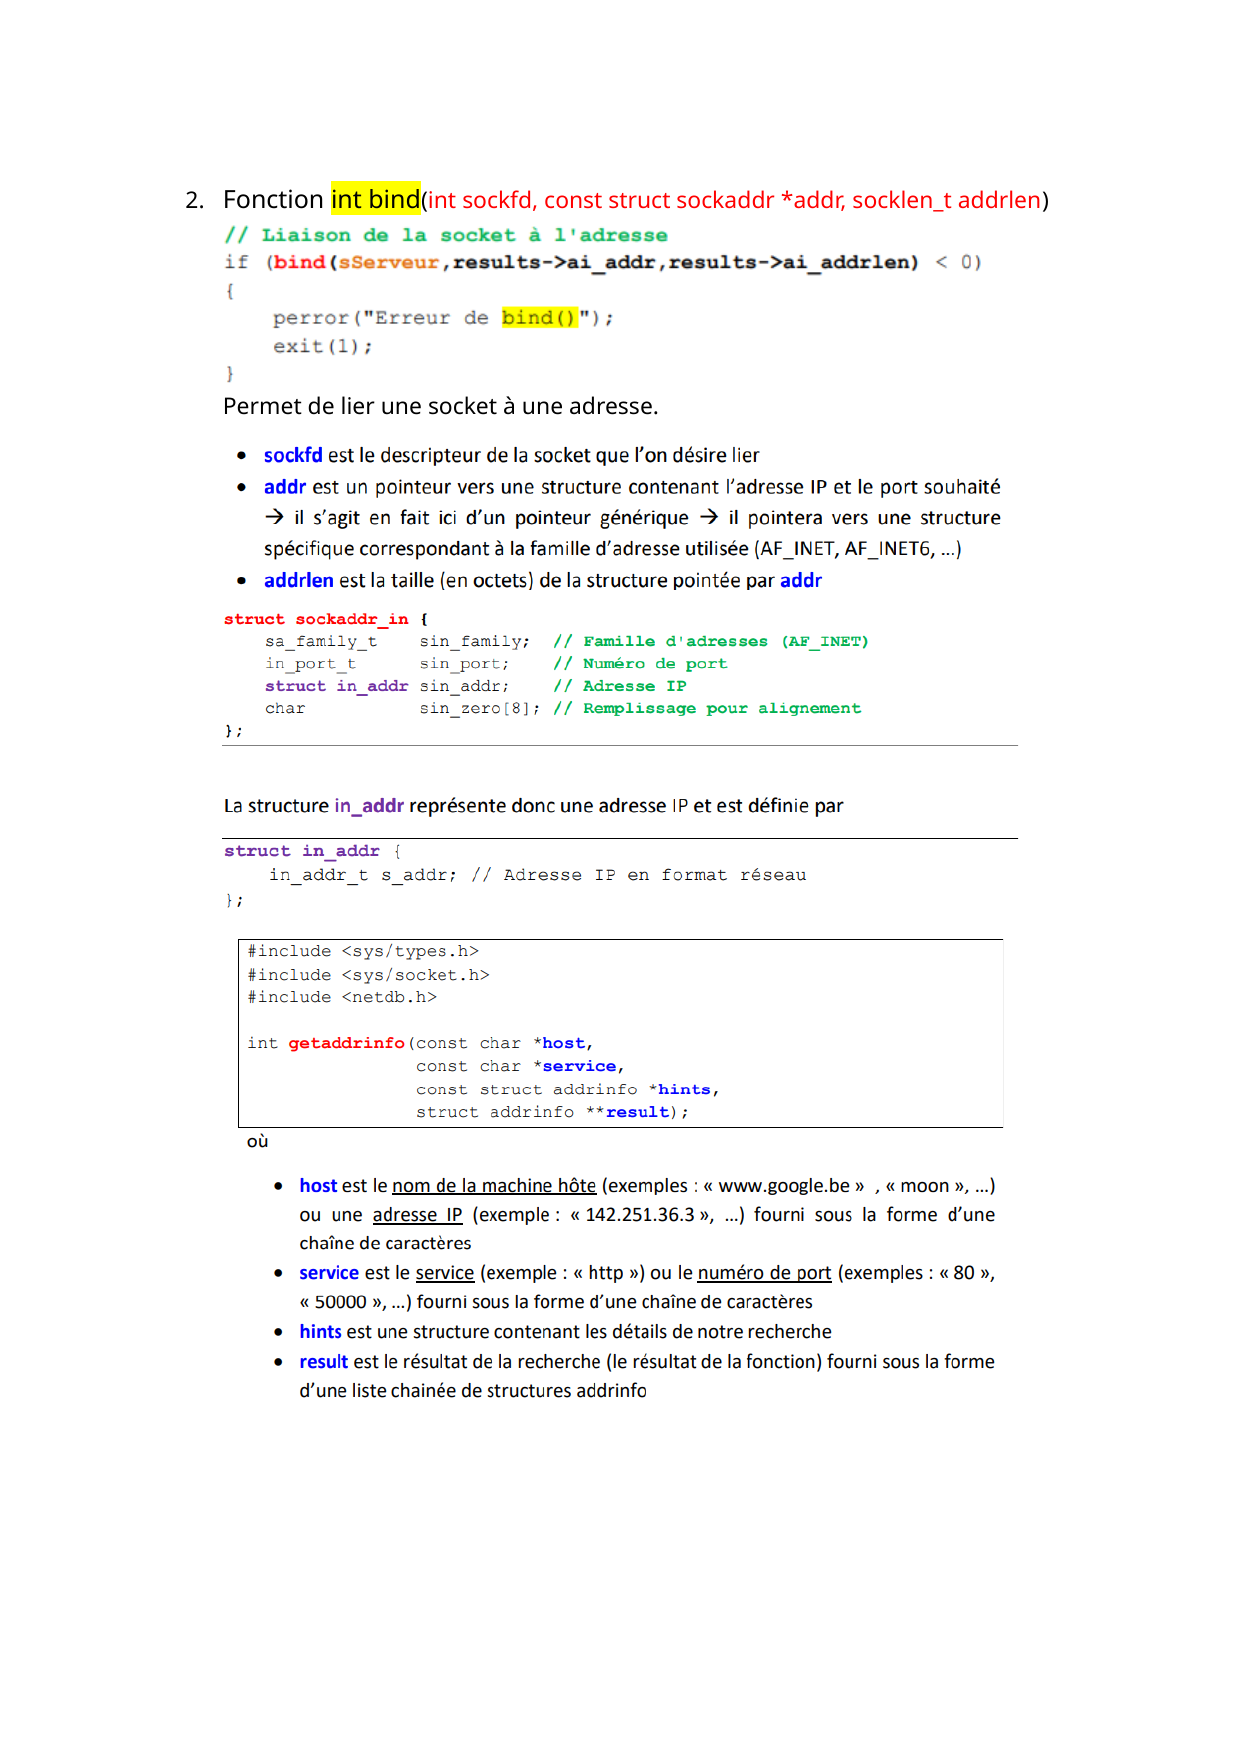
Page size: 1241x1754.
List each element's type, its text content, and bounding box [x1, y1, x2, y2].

picture [222, 609, 1019, 914]
picture [235, 440, 1005, 590]
picture [237, 933, 1004, 1401]
picture [222, 217, 985, 388]
list Permet de lier une socket à une adresse. [223, 390, 1093, 421]
